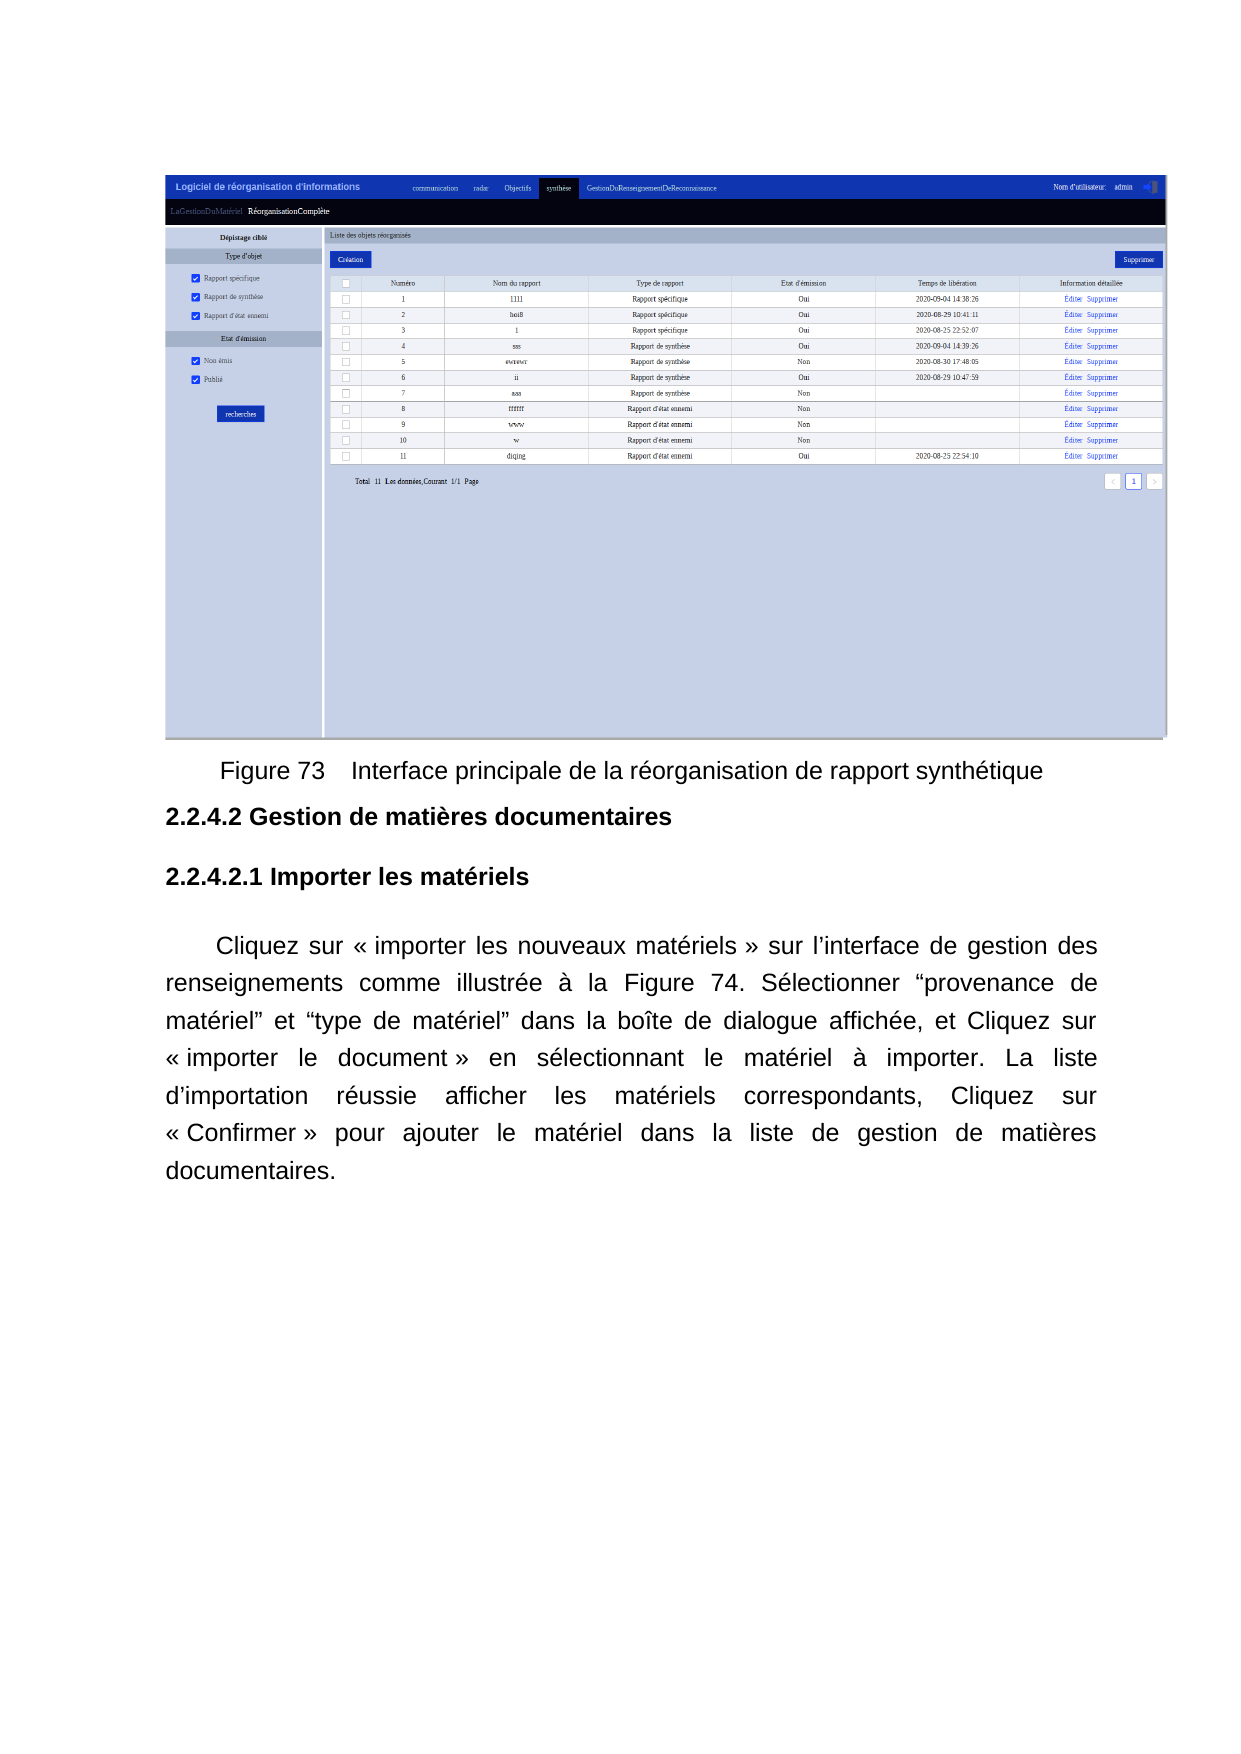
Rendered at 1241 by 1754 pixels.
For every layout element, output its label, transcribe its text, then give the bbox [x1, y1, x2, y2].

text Gestion de matières documentaires [165, 802, 1098, 831]
text Importer les matériels [165, 862, 1098, 891]
text Interface principale de la réorganisation de rapport synthétique [165, 756, 1098, 785]
picture [165, 175, 1168, 740]
text Cliquez sur « importer les nouveaux matériels » sur l’interface de gestion des renseignements comme illustrée à la Figure 74. Sélectionner “provenance de matériel” et “type de matériel” dans la boîte de dialogue affichée, et Cliquez sur « importer le document » en sélectionnant le matériel à importer. La liste d’importation réussie afficher les matériels correspondants, Cliquez sur « Confirmer » pour ajouter le matériel dans la liste de gestion de matières documentaires. [165, 922, 1098, 1185]
